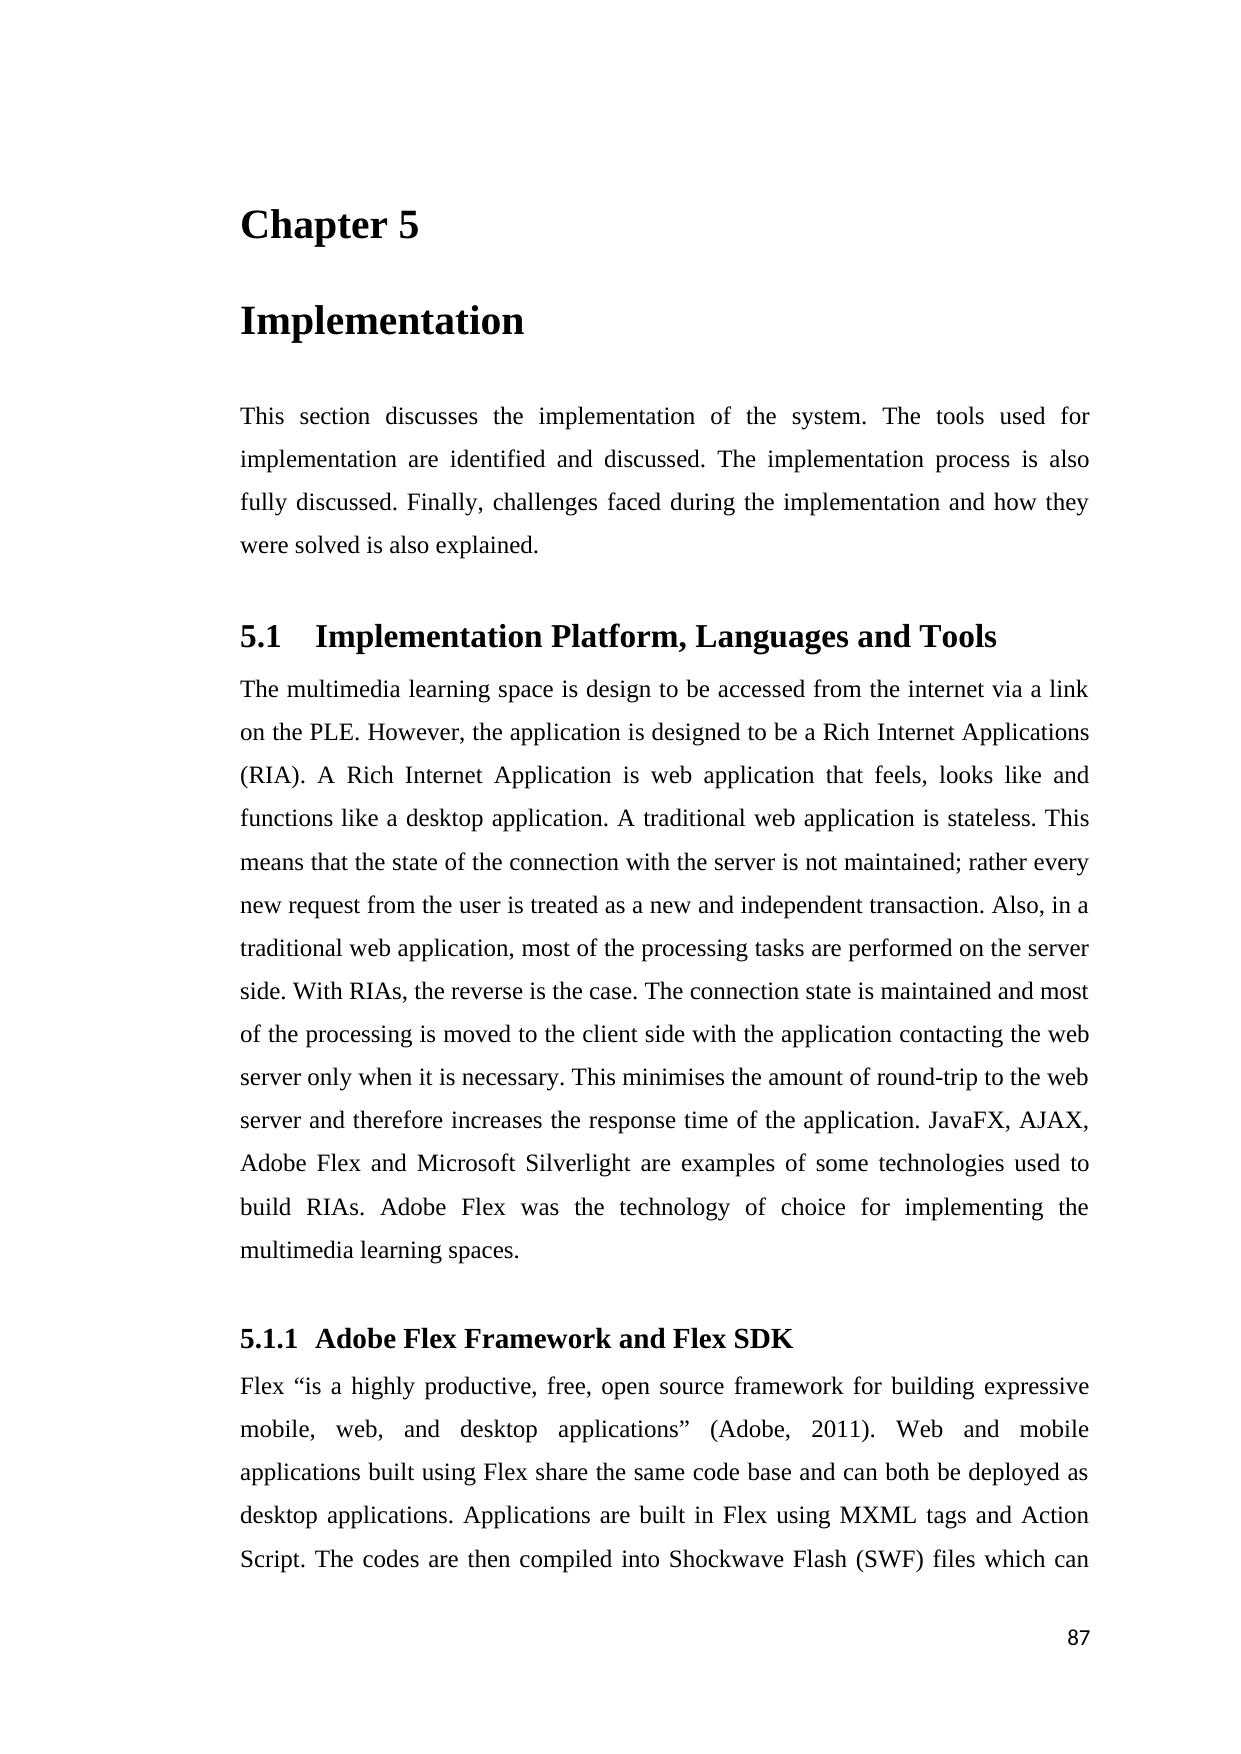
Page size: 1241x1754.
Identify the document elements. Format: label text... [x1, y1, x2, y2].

subtitle Implementation [240, 200, 1090, 344]
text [240, 1371, 1090, 1572]
subtitle 5.1 Implementation Platform, Languages and Tools [240, 617, 1090, 655]
text This section discusses the implementation of the system. The tools used for implementation are identified and discussed. The implementation process is also fully discussed. Finally, challenges faced during the implementation and how they were solved is also explained. [240, 401, 1090, 559]
subtitle 5.1.1 Adobe Flex Framework and Flex SDK [240, 1321, 1090, 1354]
text The multimedia learning space is design to be accessed from the internet via a link on the PLE. However, the application is designed to be a Rich Internet Applications (RIA). A Rich Internet Application is web application that feels, looks like and functions like a desktop application. A traditional web application is stateless. This means that the state of the connection with the server is not maintained; rather every new request from the user is treated as a new and independent transaction. Also, in a traditional web application, most of the processing tasks are performed on the server side. With RIAs, the reverse is the case. The connection state is maintained and most of the processing is moved to the client side with the application contacting the web server only when it is necessary. This minimises the amount of round-trip to the web server and therefore increases the response time of the application. JavaFX, AJAX, Adobe Flex and Microsoft Silverlight are examples of some technologies used to build RIAs. Adobe Flex was the technology of choice for implementing the multimedia learning spaces. [240, 674, 1090, 1263]
